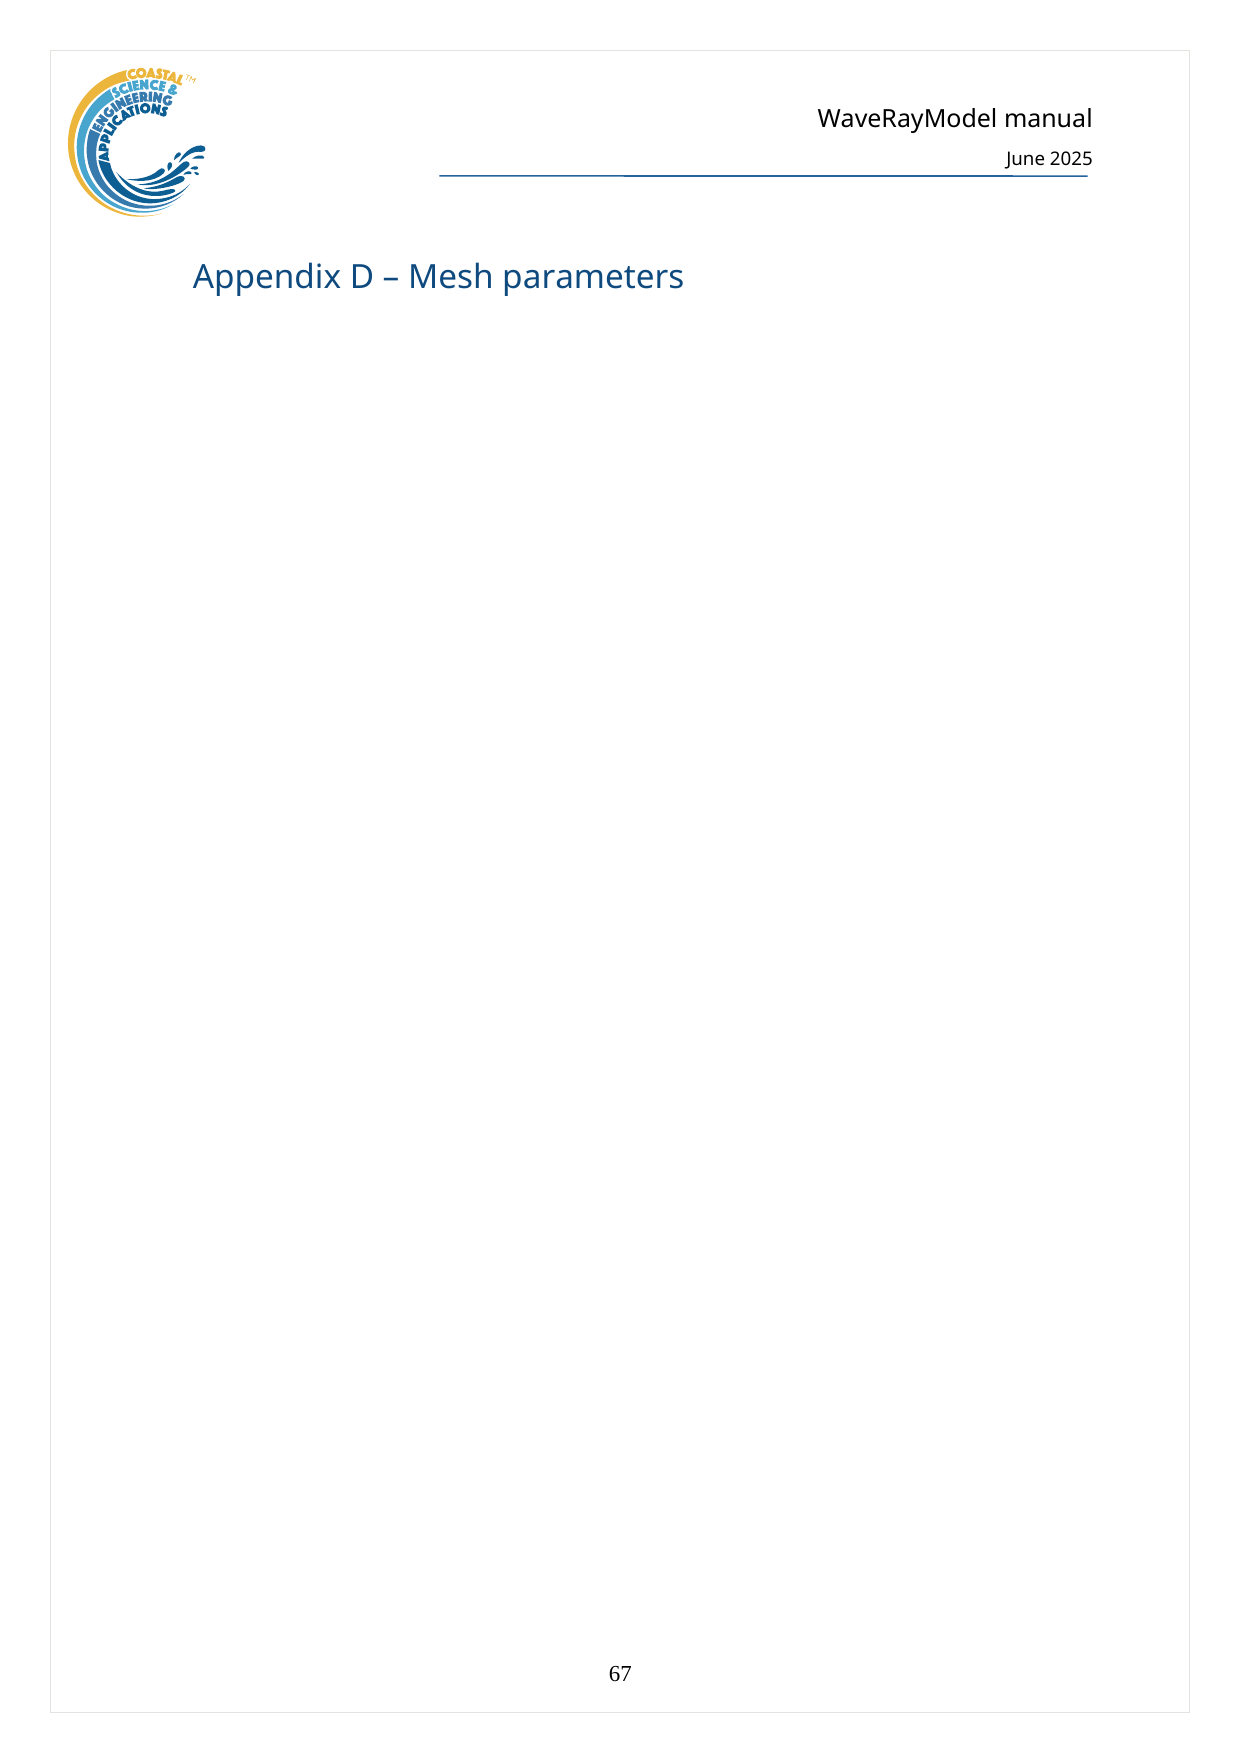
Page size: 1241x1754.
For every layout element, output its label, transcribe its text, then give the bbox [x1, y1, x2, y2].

subtitle Appendix D – Mesh parameters [193, 253, 1093, 298]
